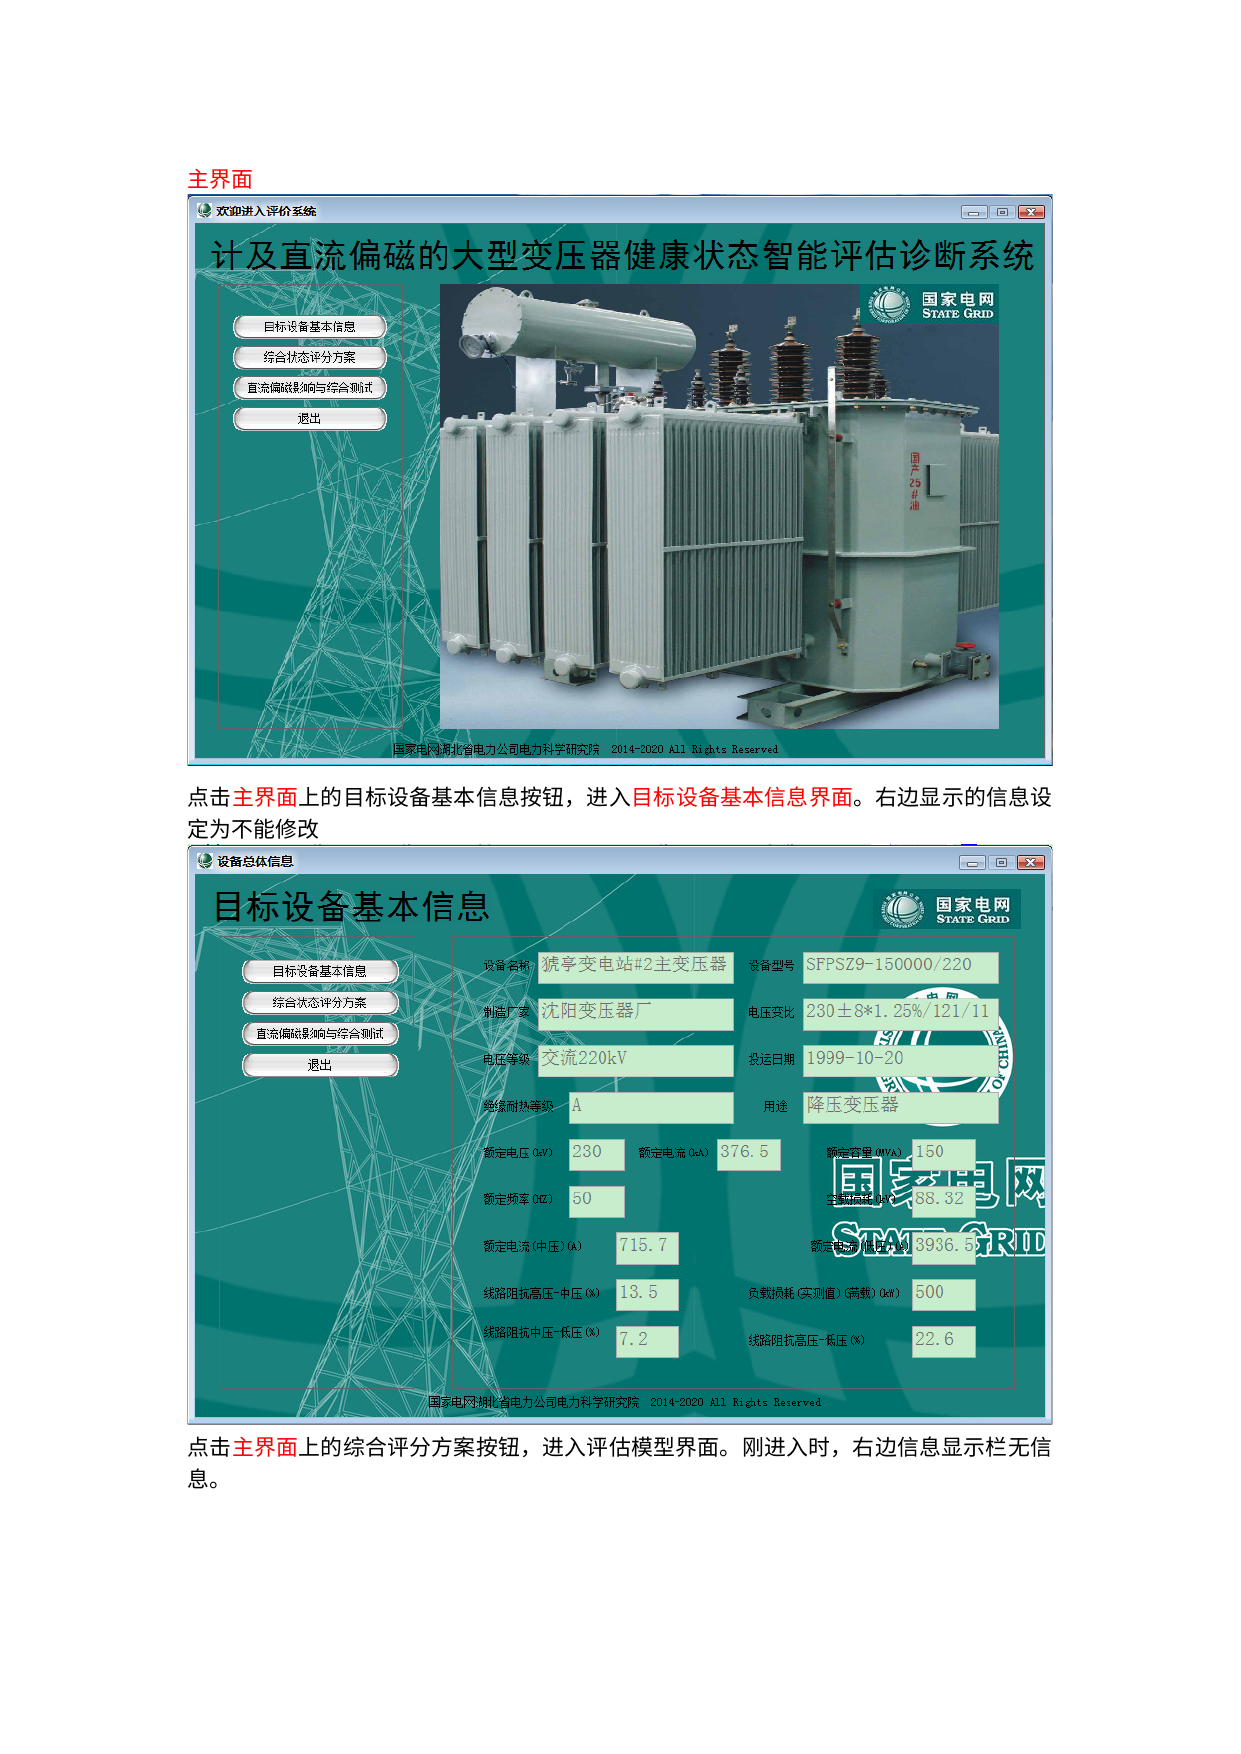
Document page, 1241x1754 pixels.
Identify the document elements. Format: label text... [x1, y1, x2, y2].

picture [187, 844, 1053, 1425]
text 点击主界面上的综合评分方案按钮，进入评估模型界面。刚进入时，右边信息显示栏无信息。 [187, 1429, 1053, 1494]
text 点击主界面上的目标设备基本信息按钮，进入目标设备基本信息界面。右边显示的信息设定为不能修改 [187, 779, 1053, 844]
picture [187, 194, 1053, 766]
text 主界面 [187, 162, 1053, 194]
